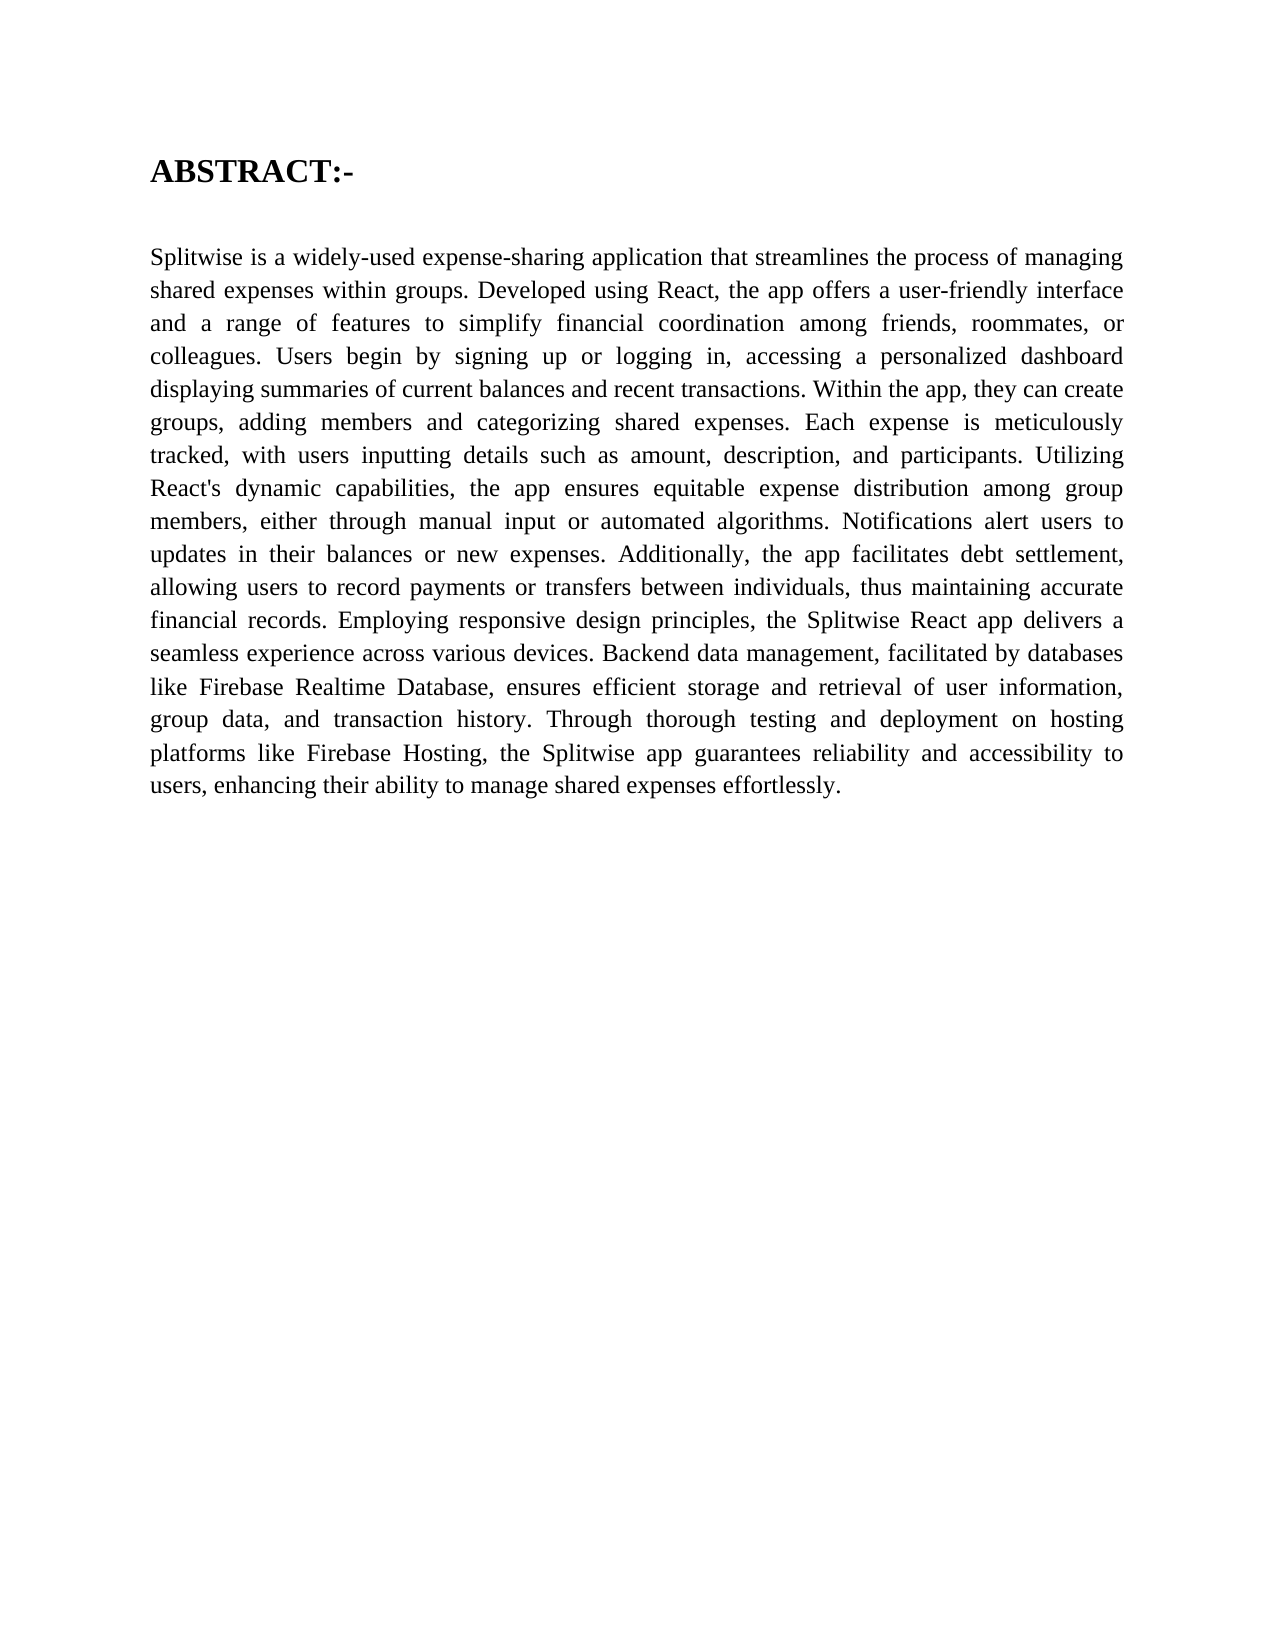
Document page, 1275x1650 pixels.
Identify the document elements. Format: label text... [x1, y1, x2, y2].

text Splitwise is a widely-used expense-sharing application that streamlines the process of managing shared expenses within groups. Developed using React, the app offers a user-friendly interface and a range of features to simplify financial coordination among friends, roommates, or colleagues. Users begin by signing up or logging in, accessing a personalized dashboard displaying summaries of current balances and recent transactions. Within the app, they can create groups, adding members and categorizing shared expenses. Each expense is meticulously tracked, with users inputting details such as amount, description, and participants. Utilizing React's dynamic capabilities, the app ensures equitable expense distribution among group members, either through manual input or automated algorithms. Notifications alert users to updates in their balances or new expenses. Additionally, the app facilitates debt settlement, allowing users to record payments or transfers between individuals, thus maintaining accurate financial records. Employing responsive design principles, the Splitwise React app delivers a seamless experience across various devices. Backend data management, facilitated by databases like Firebase Realtime Database, ensures efficient storage and retrieval of user information, group data, and transaction history. Through thorough testing and deployment on hosting platforms like Firebase Hosting, the Splitwise app guarantees reliability and accessibility to users, enhancing their ability to manage shared expenses effortlessly. [150, 242, 1125, 799]
text ABSTRACT:- [150, 151, 1125, 189]
